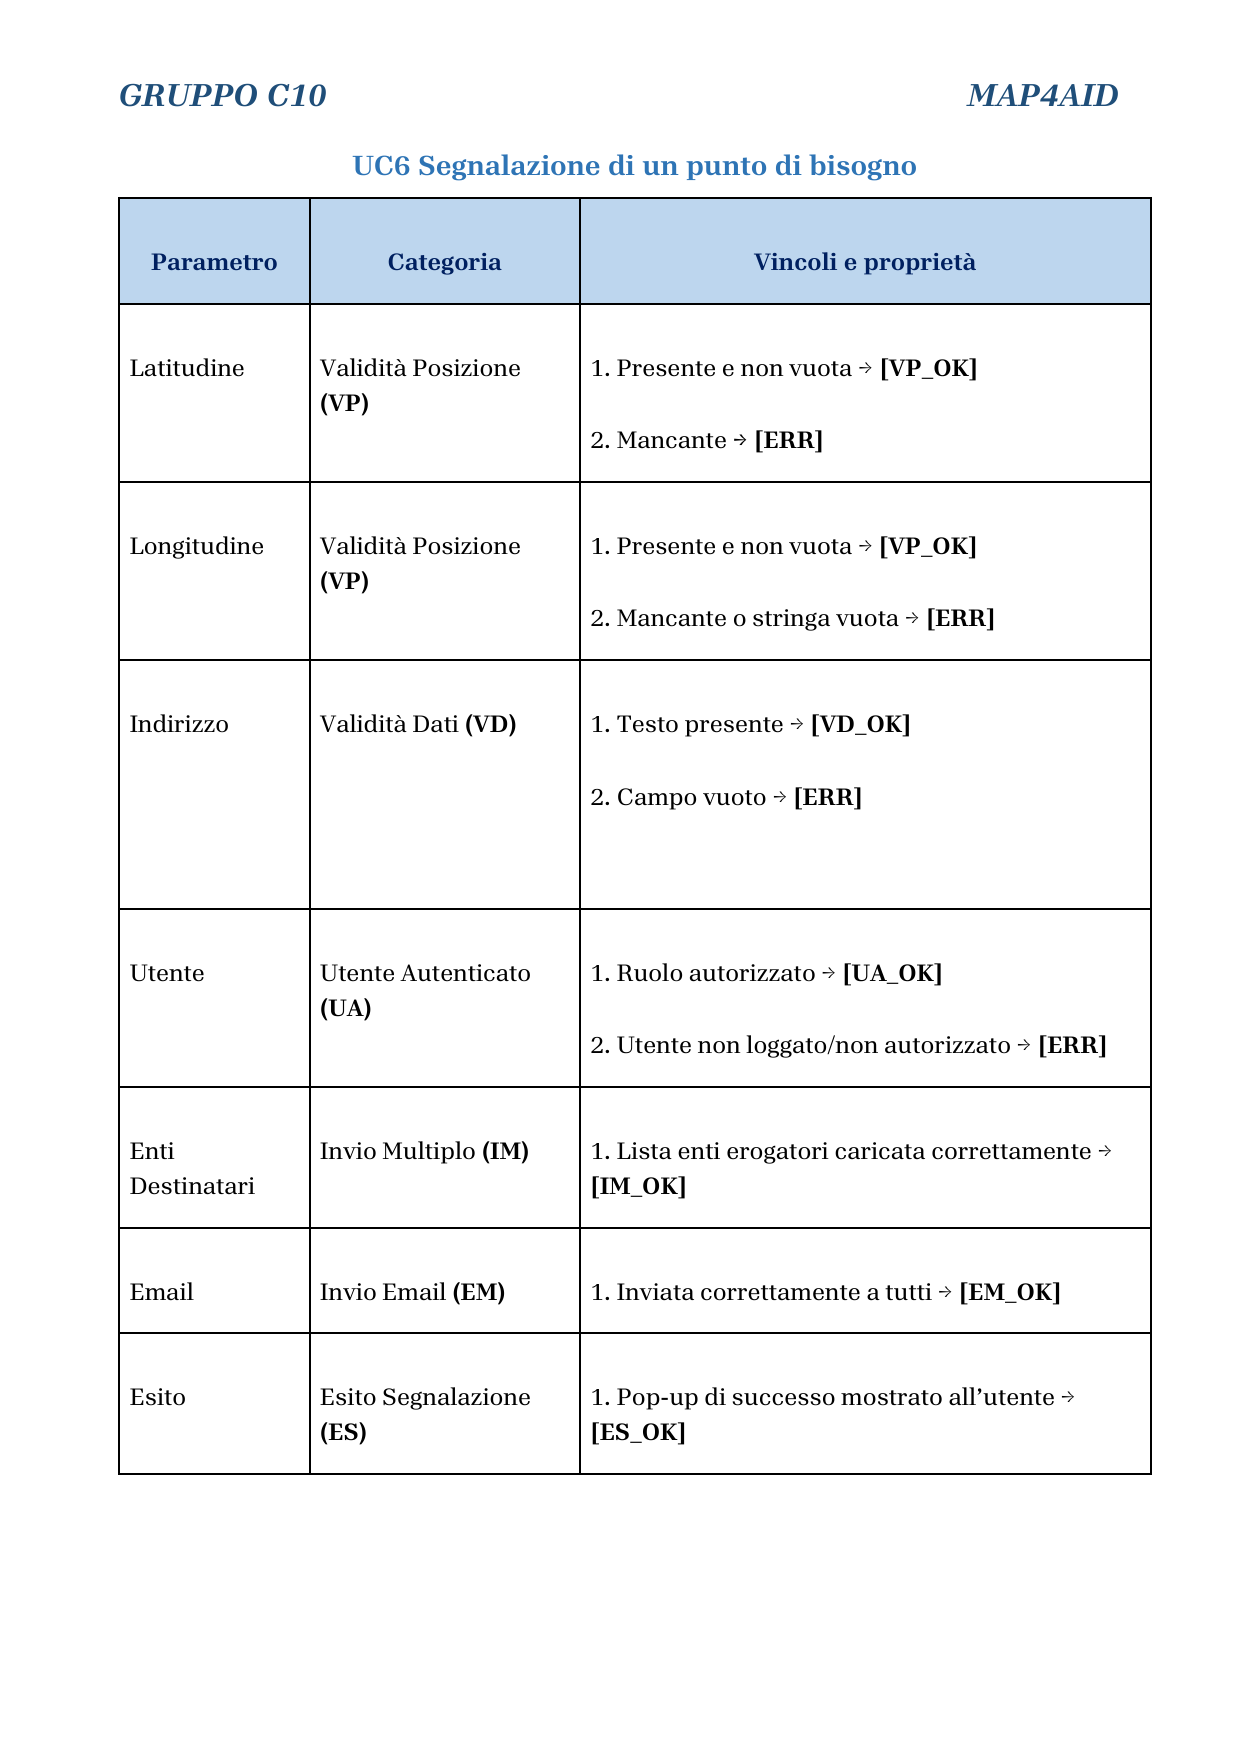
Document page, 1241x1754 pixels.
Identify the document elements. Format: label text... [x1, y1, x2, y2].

table_cell 1. Lista enti erogatori caricata correttamente → [IM_OK] [581, 1088, 1150, 1227]
table_header Categoria [311, 199, 579, 303]
subtitle UC6 Segnalazione di un punto di bisogno [118, 148, 1152, 183]
table_cell Utente [120, 910, 309, 1086]
table_cell Validità Posizione (VP) [311, 483, 579, 659]
table_cell 1. Ruolo autorizzato → [UA_OK] 2. Utente non loggato/non autorizzato → [ERR] [581, 910, 1150, 1086]
table_cell Longitudine [120, 483, 309, 659]
table_cell Invio Multiplo (IM) [311, 1088, 579, 1227]
table_cell Email [120, 1229, 309, 1332]
table_cell 1. Presente e non vuota → [VP_OK] 2. Mancante → [ERR] [581, 305, 1150, 481]
table_cell Esito Segnalazione (ES) [311, 1334, 579, 1473]
table_cell Indirizzo [120, 661, 309, 908]
table_header Parametro [120, 199, 309, 303]
table_cell Validità Posizione (VP) [311, 305, 579, 481]
table_cell Invio Email (EM) [311, 1229, 579, 1332]
table_cell Latitudine [120, 305, 309, 481]
table_cell Validità Dati (VD) [311, 661, 579, 908]
table_cell 1. Testo presente → [VD_OK] 2. Campo vuoto → [ERR] [581, 661, 1150, 908]
table_cell Enti Destinatari [120, 1088, 309, 1227]
table_cell 1. Pop-up di successo mostrato all’utente → [ES_OK] [581, 1334, 1150, 1473]
table_cell Esito [120, 1334, 309, 1473]
table_cell Utente Autenticato (UA) [311, 910, 579, 1086]
table_header Vincoli e proprietà [581, 199, 1150, 303]
table_cell 1. Inviata correttamente a tutti → [EM_OK] [581, 1229, 1150, 1332]
table_cell 1. Presente e non vuota → [VP_OK] 2. Mancante o stringa vuota → [ERR] [581, 483, 1150, 659]
